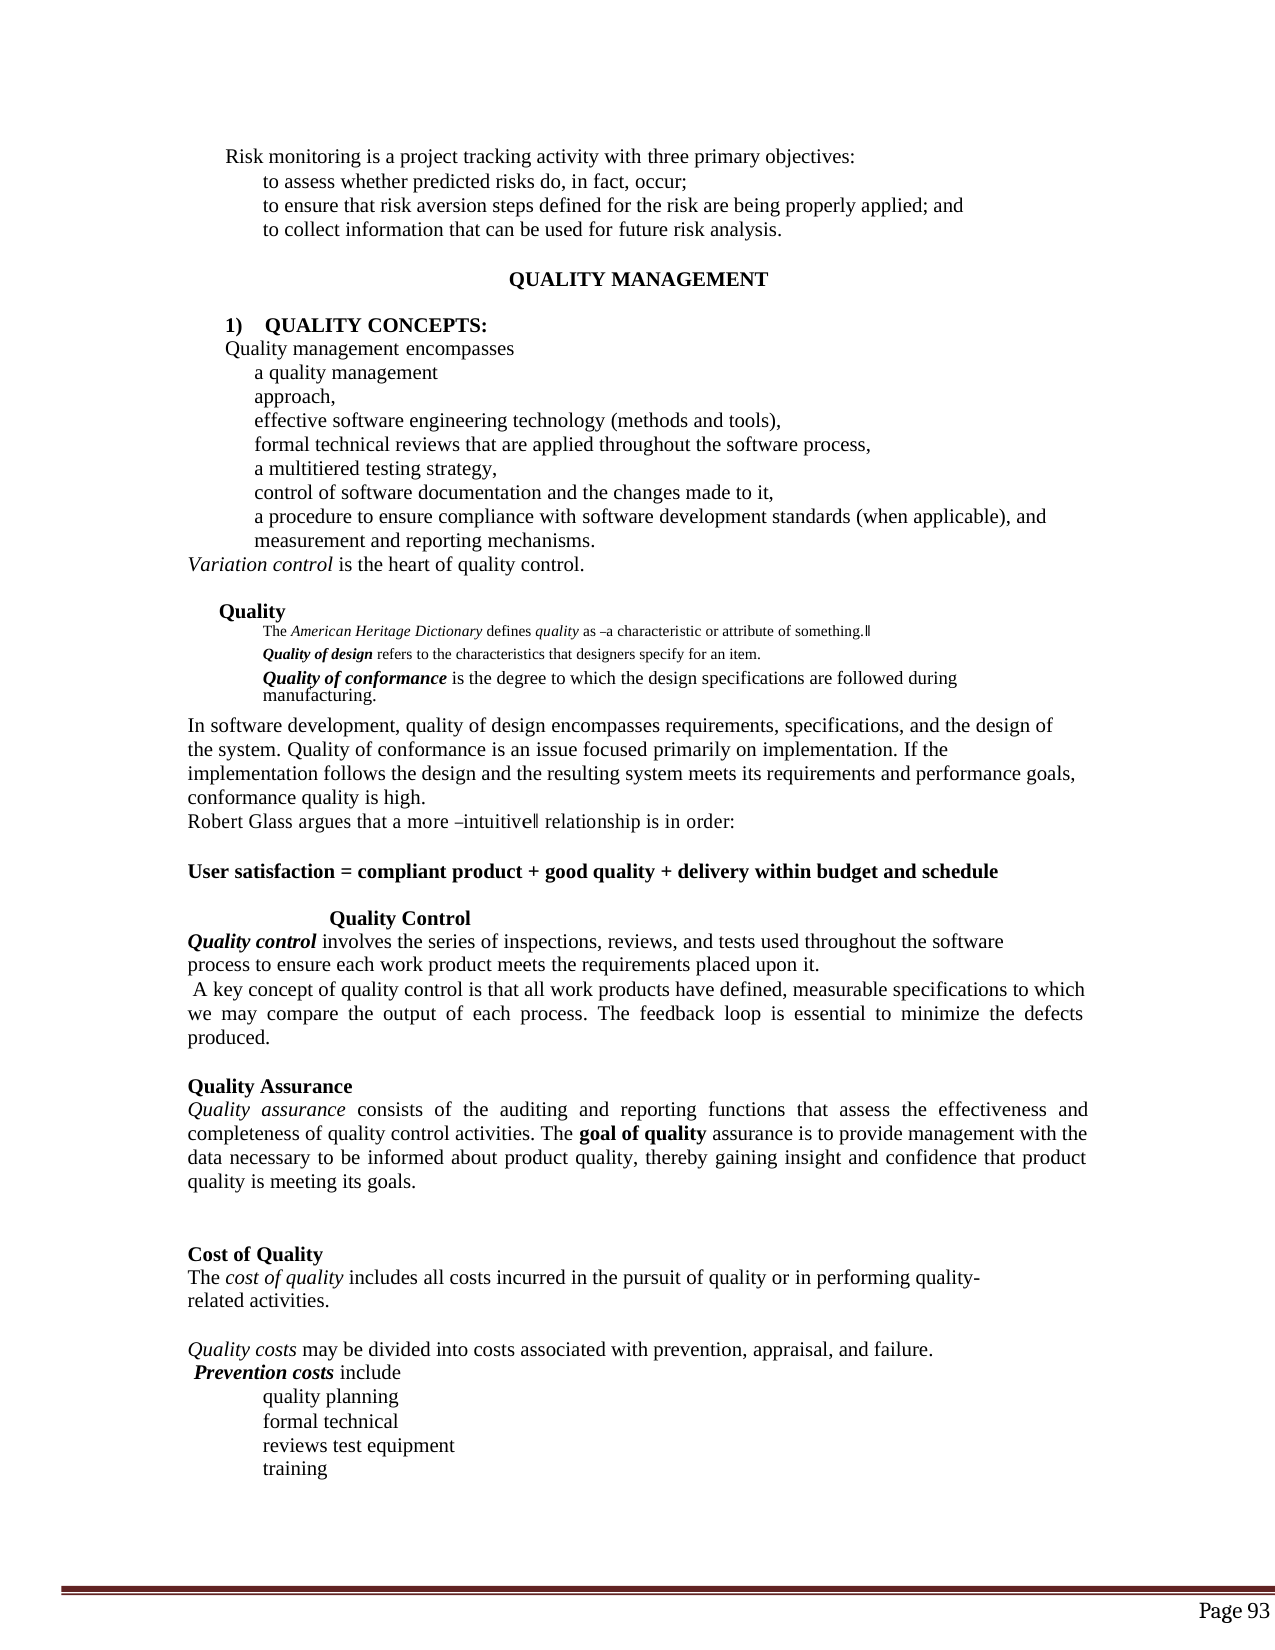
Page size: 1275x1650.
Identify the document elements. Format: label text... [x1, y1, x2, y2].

text Prevention costs include [193, 1361, 1275, 1384]
text Quality of design refers to the characteristics that designers specify for an item. [263, 645, 1275, 663]
text Robert Glass argues that a more ―intuitive‖ relationship is in order: [187, 809, 1275, 833]
text Quality costs may be divided into costs associated with prevention, appraisal, and failure. [187, 1337, 1275, 1361]
text Quality control involves the series of inspections, reviews, and tests used throughout the software process to ensure each work product meets the requirements placed upon it. [187, 931, 1005, 976]
list Quality Control [297, 907, 1275, 930]
text formal technical reviews that are applied throughout the software process, a multitiered testing strategy, [254, 432, 874, 480]
text The cost of quality includes all costs incurred in the pursuit of quality or in performing quality- related activities. [187, 1266, 1011, 1312]
text A key concept of quality control is that all work products have defined, measurable specifications to which we may compare the output of each process. The feedback loop is essential to minimize the defects produced. [187, 978, 1086, 1049]
text Quality management encompasses a quality management approach, [225, 337, 523, 408]
subtitle QUALITY MANAGEMENT [125, 267, 1152, 291]
subtitle Quality Assurance [156, 1074, 1275, 1098]
text effective software engineering technology (methods and tools), [254, 408, 1275, 432]
text a procedure to ensure compliance with software development standards (when applicable), and measurement and reporting mechanisms. [254, 504, 1078, 552]
subtitle Cost of Quality [156, 1243, 1275, 1266]
subtitle User satisfaction = compliant product + good quality + delivery within budget and schedule [187, 859, 1275, 883]
text formal technical reviews test equipment [263, 1409, 468, 1457]
text Quality assurance consists of the auditing and reporting functions that assess the effectiveness and completeness of quality control activities. The goal of quality assurance is to provide management with the data necessary to be informed about product quality, thereby gaining insight and confidence that product quality is meeting its goals. [187, 1098, 1088, 1193]
text Risk monitoring is a project tracking activity with three primary objectives: to assess whether predicted risks do, in fact, occur; [225, 144, 857, 193]
text In software development, quality of design encompasses requirements, specifications, and the design of the system. Quality of conformance is an issue focused primarily on implementation. If the implementation follows the design and the resulting system meets its requirements and performance goals, conformance quality is high. [187, 714, 1077, 809]
text control of software documentation and the changes made to it, [254, 480, 1275, 504]
text quality planning [263, 1384, 1275, 1408]
list QUALITY CONCEPTS: [225, 314, 1275, 337]
text The American Heritage Dictionary defines quality as ―a characteristic or attribute of something.‖ [263, 623, 1275, 639]
text to ensure that risk aversion steps defined for the risk are being properly applied; and to collect information that can be used for future risk analysis. [263, 193, 966, 241]
text training [263, 1457, 1275, 1481]
subtitle Quality [218, 600, 1275, 623]
text Variation control is the heart of quality control. [187, 552, 1275, 576]
text Quality of conformance is the degree to which the design specifications are followed during manufacturing. [263, 671, 960, 705]
